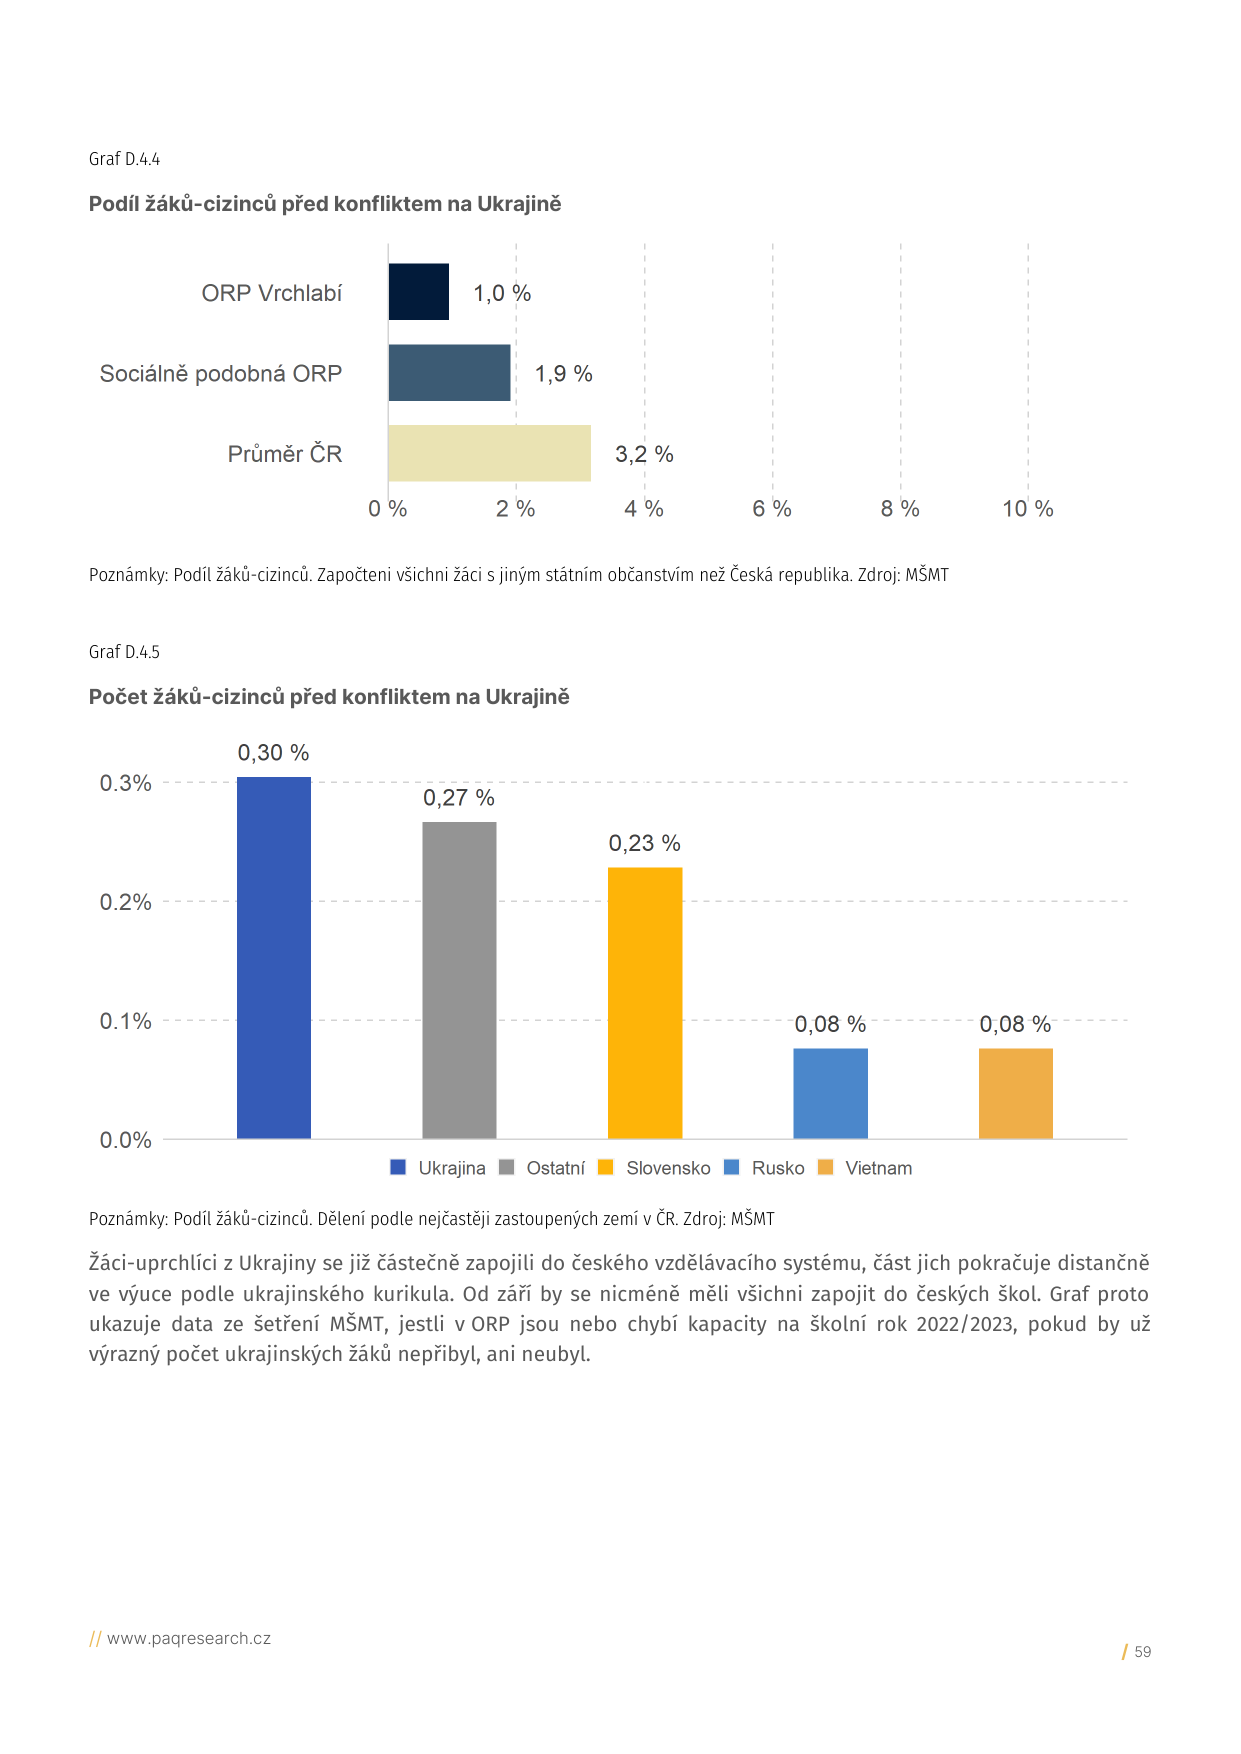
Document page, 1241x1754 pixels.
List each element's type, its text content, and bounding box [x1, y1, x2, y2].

text Poznámky: Podíl žáků-cizinců. Započteni všichni žáci s jiným státním občanstvím než Česká republika. Zdroj: MŠMT [89, 564, 1152, 587]
text Žáci-uprchlíci z Ukrajiny se již částečně zapojili do českého vzdělávacího systému, část jich pokračuje distančně ve výuce podle ukrajinského kurikula. Od září by se nicméně měli všichni zapojit do českých škol. Graf proto ukazuje data ze šetření MŠMT, jestli v ORP jsou nebo chybí kapacity na školní rok 2022/2023, pokud by už výrazný počet ukrajinských žáků nepřibyl, ani neubyl. [89, 1246, 1152, 1367]
text Graf D.4.5 [89, 641, 1152, 663]
text Graf D.4.4 [89, 148, 1152, 170]
text Podíl žáků-cizinců před konfliktem na Ukrajině [89, 186, 1152, 216]
picture [88, 709, 1139, 1191]
text Poznámky: Podíl žáků-cizinců. Dělení podle nejčastěji zastoupených zemí v ČR. Zdroj: MŠMT [89, 1208, 1152, 1230]
text Počet žáků-cizinců před konfliktem na Ukrajině [89, 679, 1152, 709]
picture [88, 216, 1139, 548]
